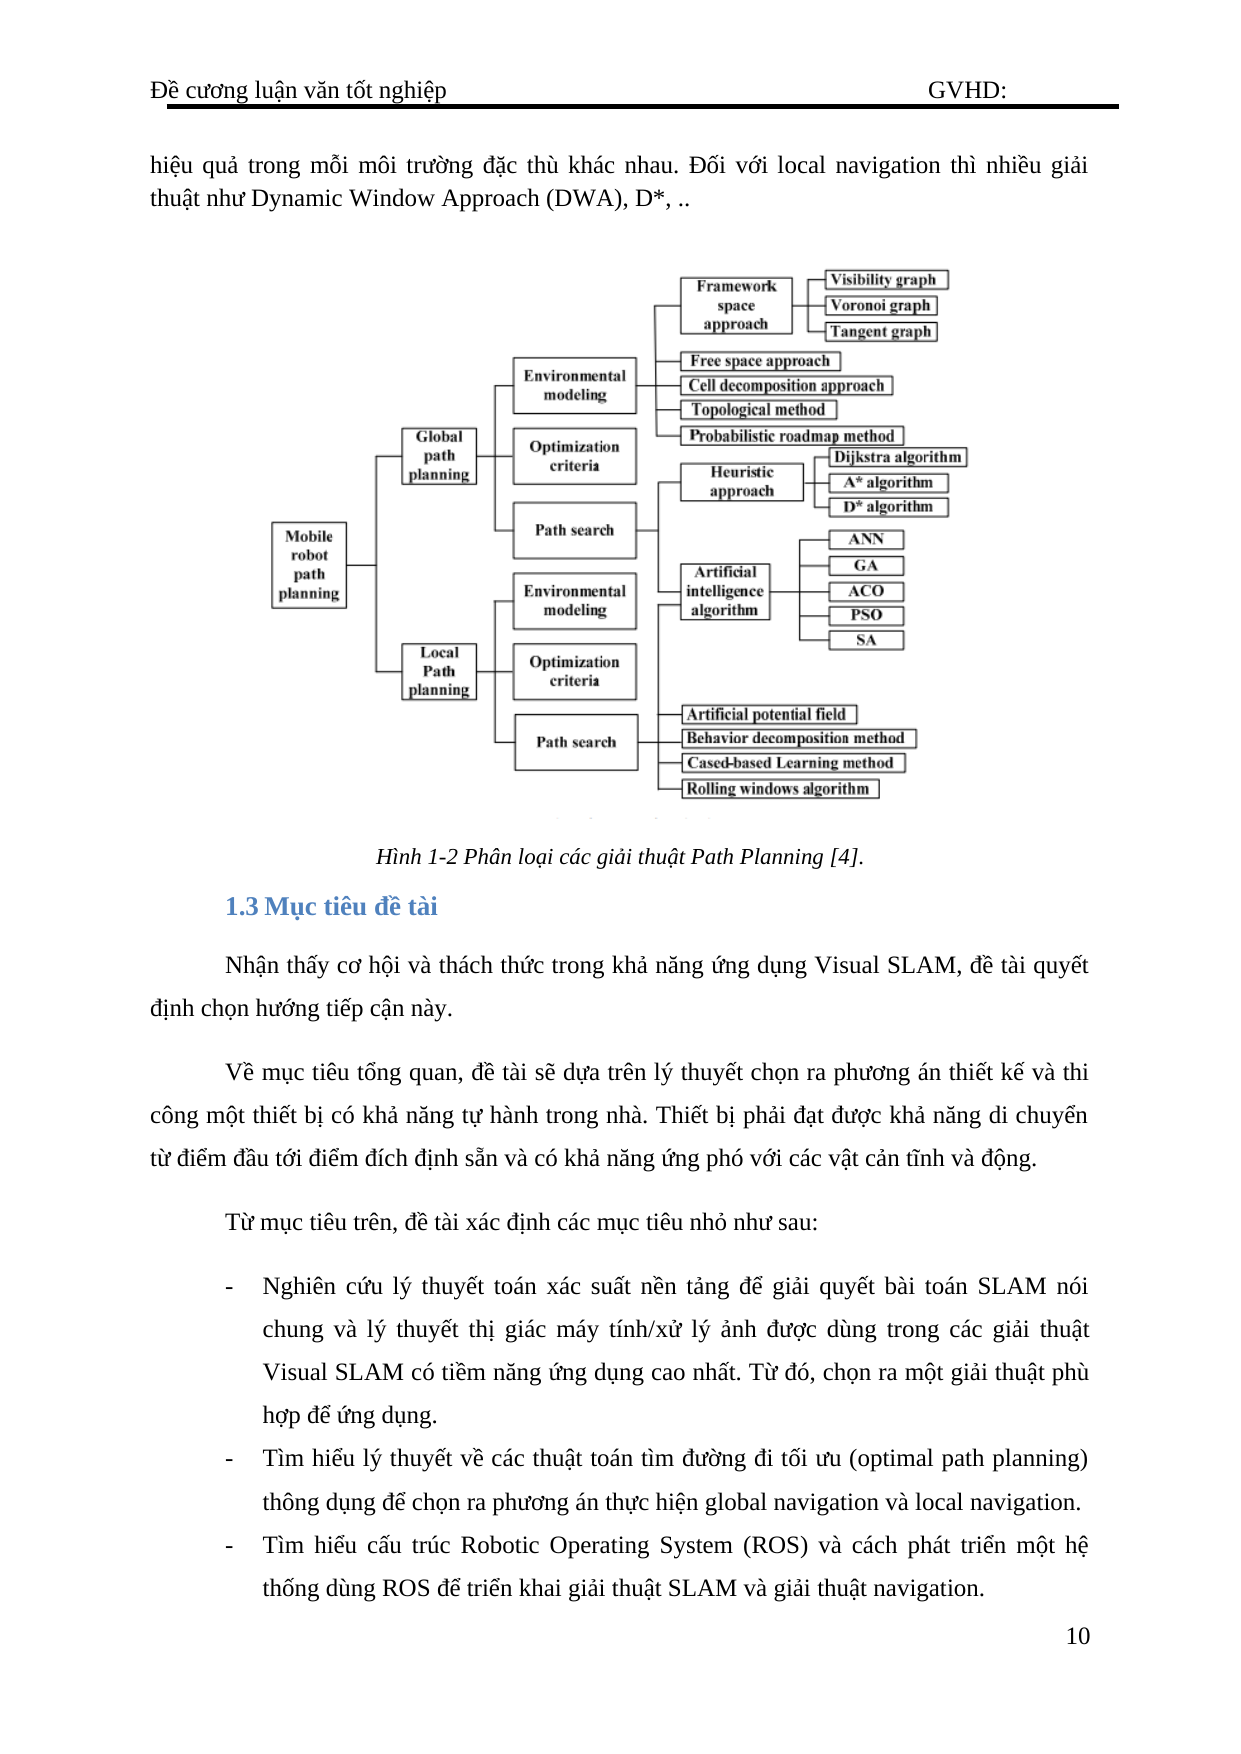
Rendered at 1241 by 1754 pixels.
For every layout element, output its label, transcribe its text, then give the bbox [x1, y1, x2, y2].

list Tìm hiểu lý thuyết về các thuật toán tìm đường đi tối ưu (optimal path planning) thông dụng để chọn ra phương án thực hiện global navigation và local navigation. [225, 1443, 1090, 1515]
list Nghiên cứu lý thuyết toán xác suất nền tảng để giải quyết bài toán SLAM nói chung và lý thuyết thị giác máy tính/xử lý ảnh được dùng trong các giải thuật Visual SLAM có tiềm năng ứng dụng cao nhất. Từ đó, chọn ra một giải thuật phù hợp để ứng dụng. [225, 1271, 1090, 1429]
text Từ mục tiêu trên, đề tài xác định các mục tiêu nhỏ như sau: [150, 1207, 1090, 1236]
text Nhận thấy cơ hội và thách thức trong khả năng ứng dụng Visual SLAM, đề tài quyết định chọn hướng tiếp cận này. [150, 950, 1090, 1022]
text Về mục tiêu tổng quan, đề tài sẽ dựa trên lý thuyết chọn ra phương án thiết kế và thi công một thiết bị có khả năng tự hành trong nhà. Thiết bị phải đạt được khả năng di chuyển từ điểm đầu tới điểm đích định sẵn và có khả năng ứng phó với các vật cản tĩnh và động. [150, 1057, 1090, 1172]
picture [260, 236, 981, 819]
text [150, 150, 1090, 212]
list Tìm hiểu cấu trúc Robotic Operating System (ROS) và cách phát triển một hệ thống dùng ROS để triển khai giải thuật SLAM và giải thuật navigation. [225, 1530, 1090, 1602]
text Hình 1-2 Phân loại các giải thuật Path Planning [4]. [150, 843, 1090, 870]
subtitle Mục tiêu đề tài [225, 891, 1090, 922]
